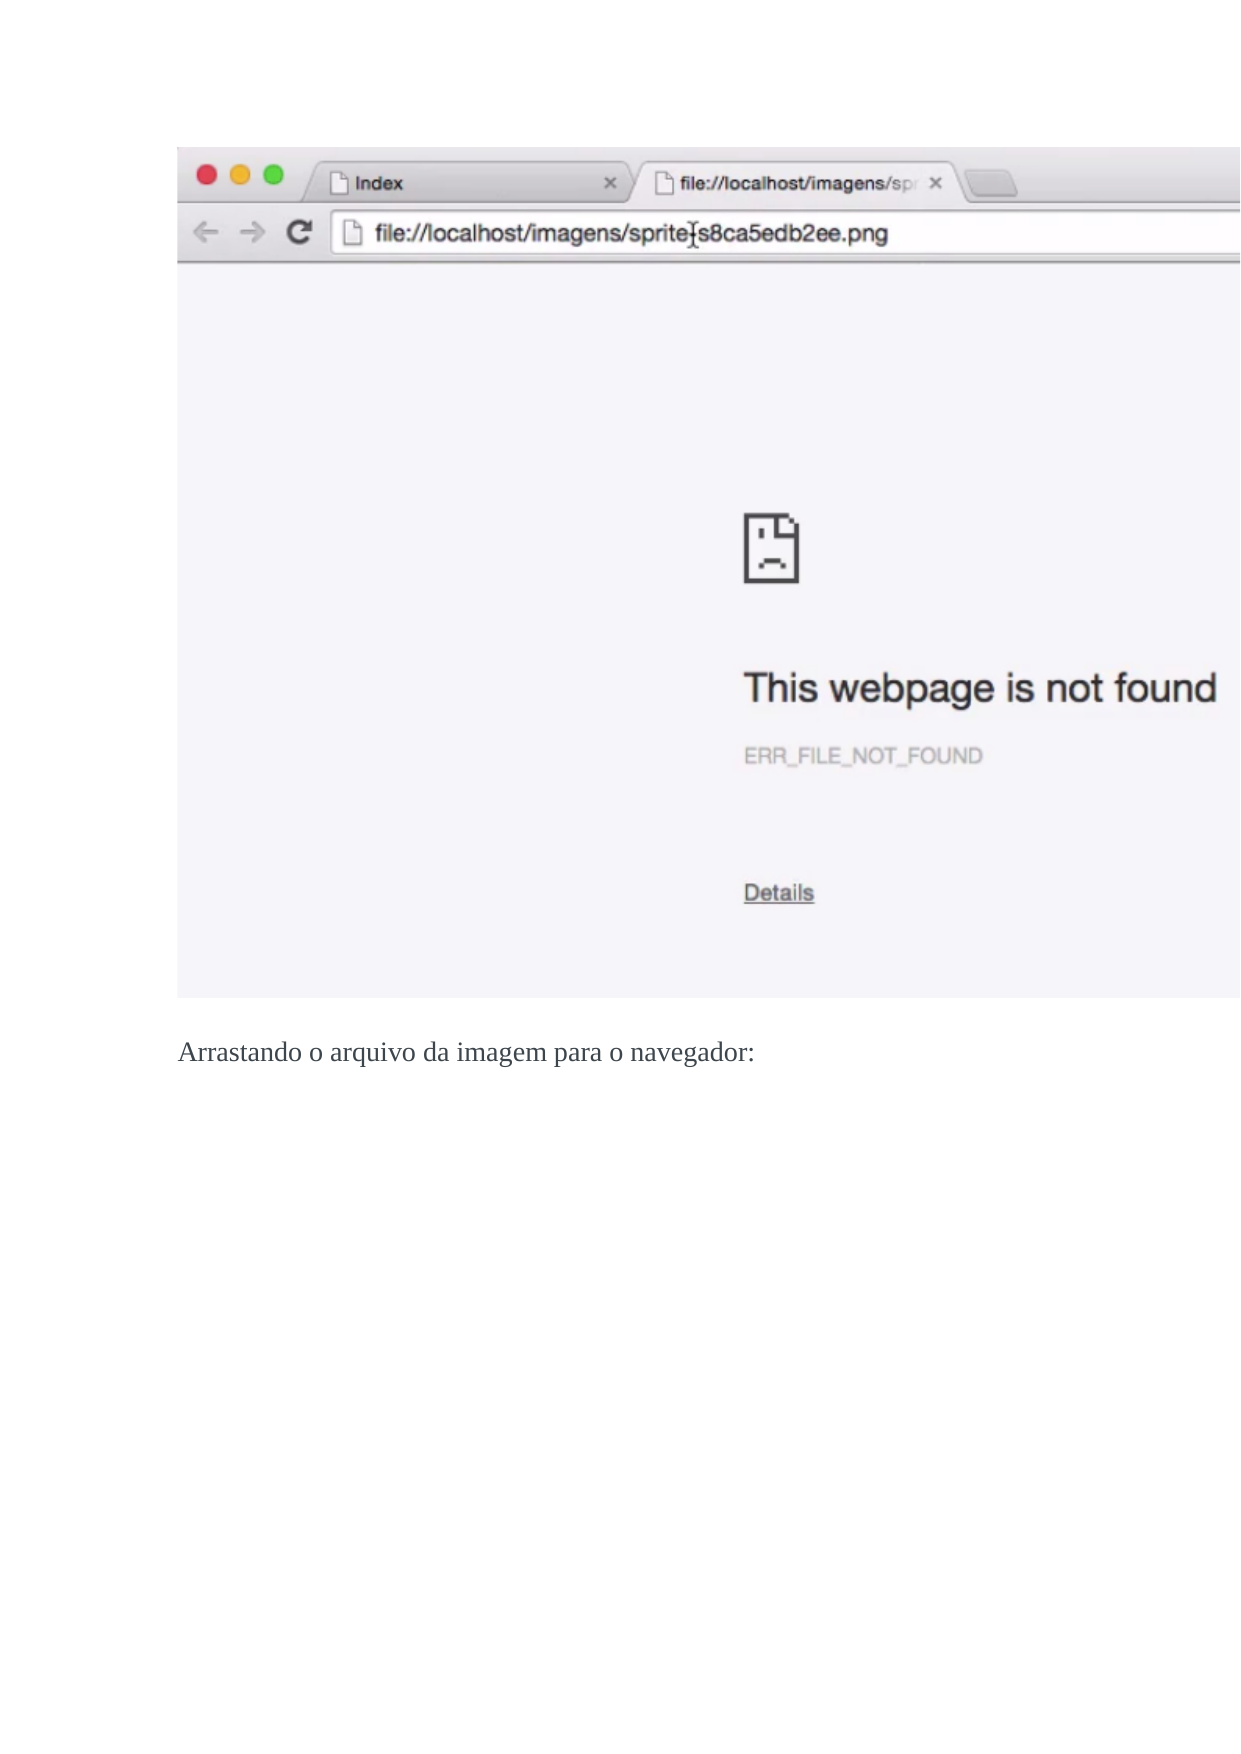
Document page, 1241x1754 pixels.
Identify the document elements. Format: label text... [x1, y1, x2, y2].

text Arrastando o arquivo da imagem para o navegador: [177, 1035, 1063, 1067]
picture [177, 147, 1241, 998]
